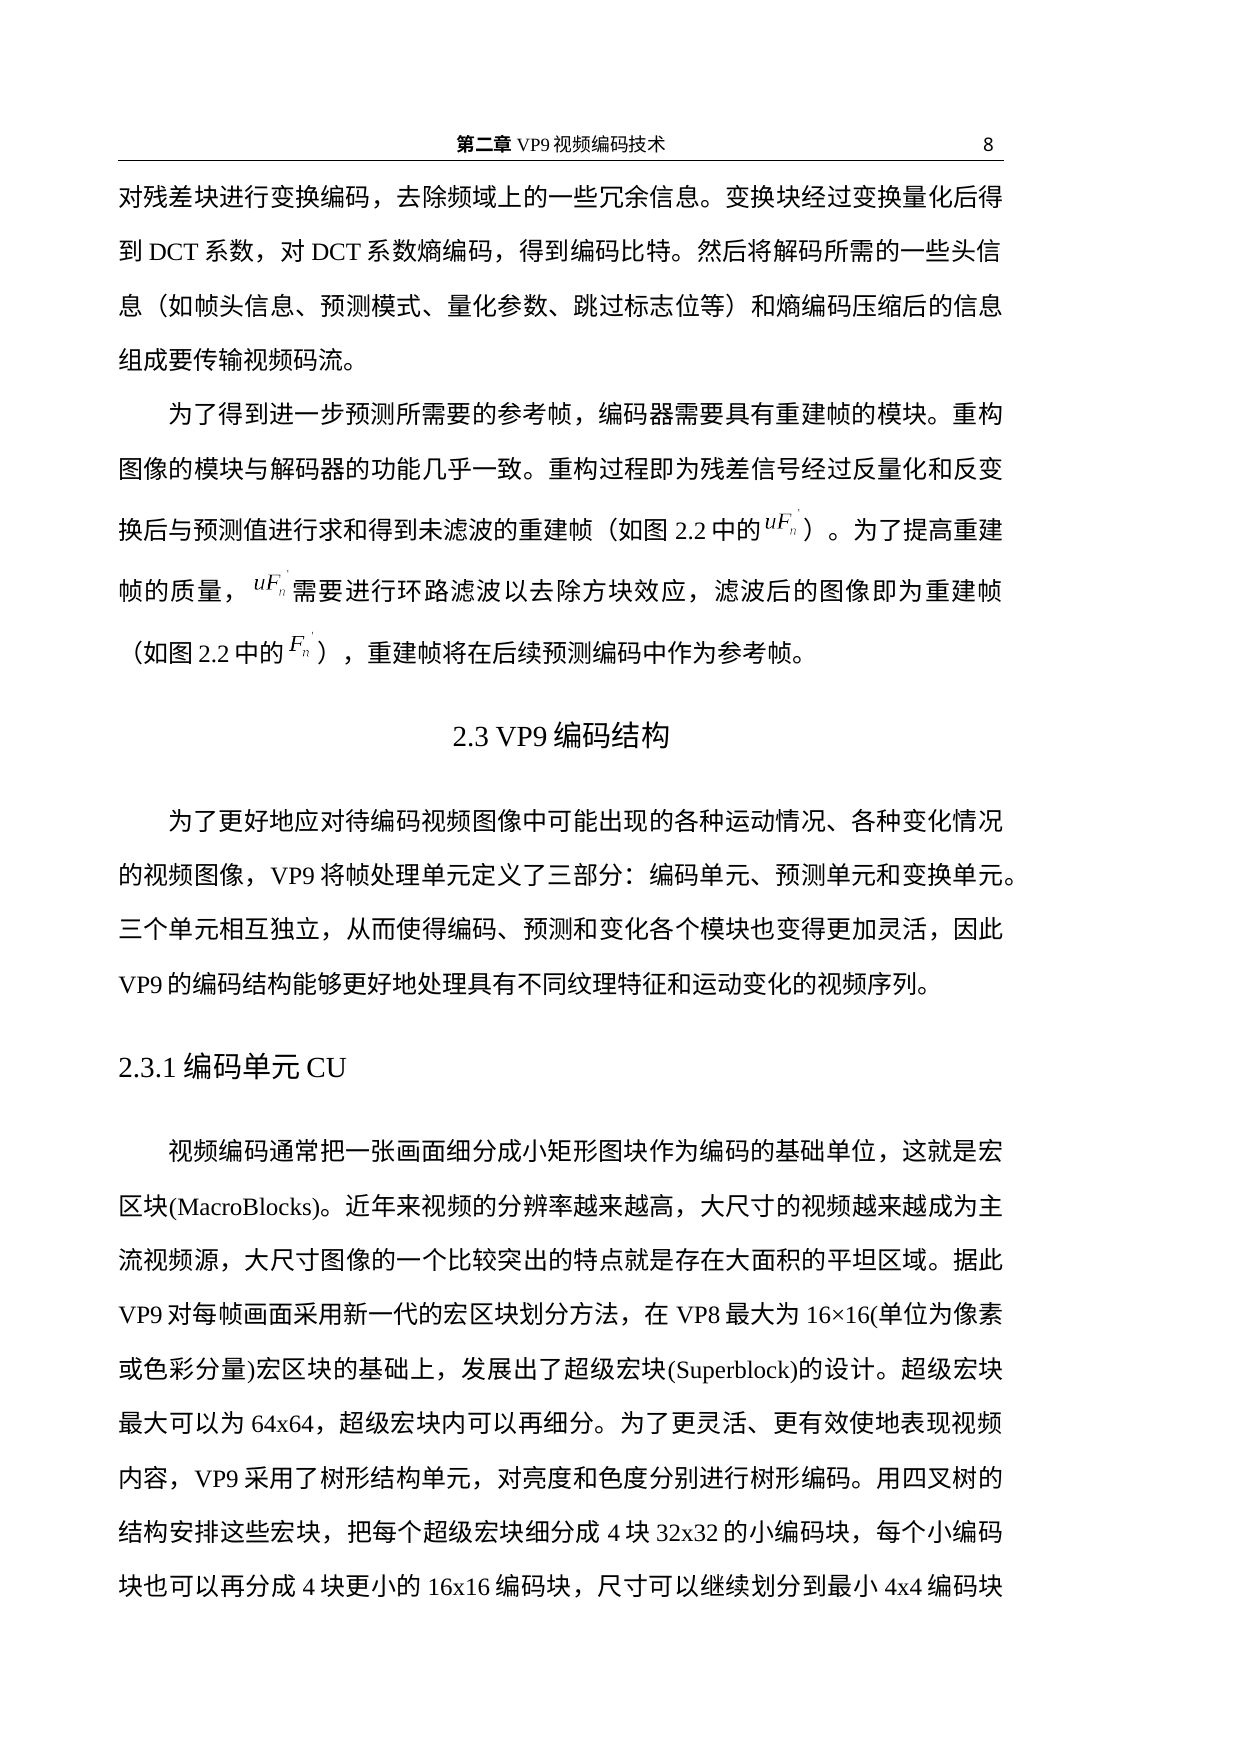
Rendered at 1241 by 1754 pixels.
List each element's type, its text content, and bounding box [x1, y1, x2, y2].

text 为了得到进一步预测所需要的参考帧，编码器需要具有重建帧的模块。重构图像的模块与解码器的功能几乎一致。重构过程即为残差信号经过反量化和反变换后与预测值进行求和得到未滤波的重建帧（如图2.2中的）。为了提高重建帧的质量，需要进行环路滤波以去除方块效应，滤波后的图像即为重建帧（如图2.2中的），重建帧将在后续预测编码中作为参考帧。 [118, 395, 1004, 669]
text 预测编码结束后将原始块的参考像素和预测块对应像素相减得到残差块，再对残差块进行变换编码，去除频域上的一些冗余信息。变换块经过变换量化后得到DCT系数，对DCT系数熵编码，得到编码比特。然后将解码所需的一些头信息（如帧头信息、预测模式、量化参数、跳过标志位等）和熵编码压缩后的信息组成要传输视频码流。 [118, 177, 1004, 377]
text 为了更好地应对待编码视频图像中可能出现的各种运动情况、各种变化情况的视频图像，VP9将帧处理单元定义了三部分：编码单元、预测单元和变换单元。三个单元相互独立，从而使得编码、预测和变化各个模块也变得更加灵活，因此VP9的编码结构能够更好地处理具有不同纹理特征和运动变化的视频序列。 [118, 801, 1004, 1000]
subtitle 2.3.1 编码单元CU [118, 1043, 1004, 1086]
subtitle 2.3 VP9编码结构 [118, 712, 1004, 755]
